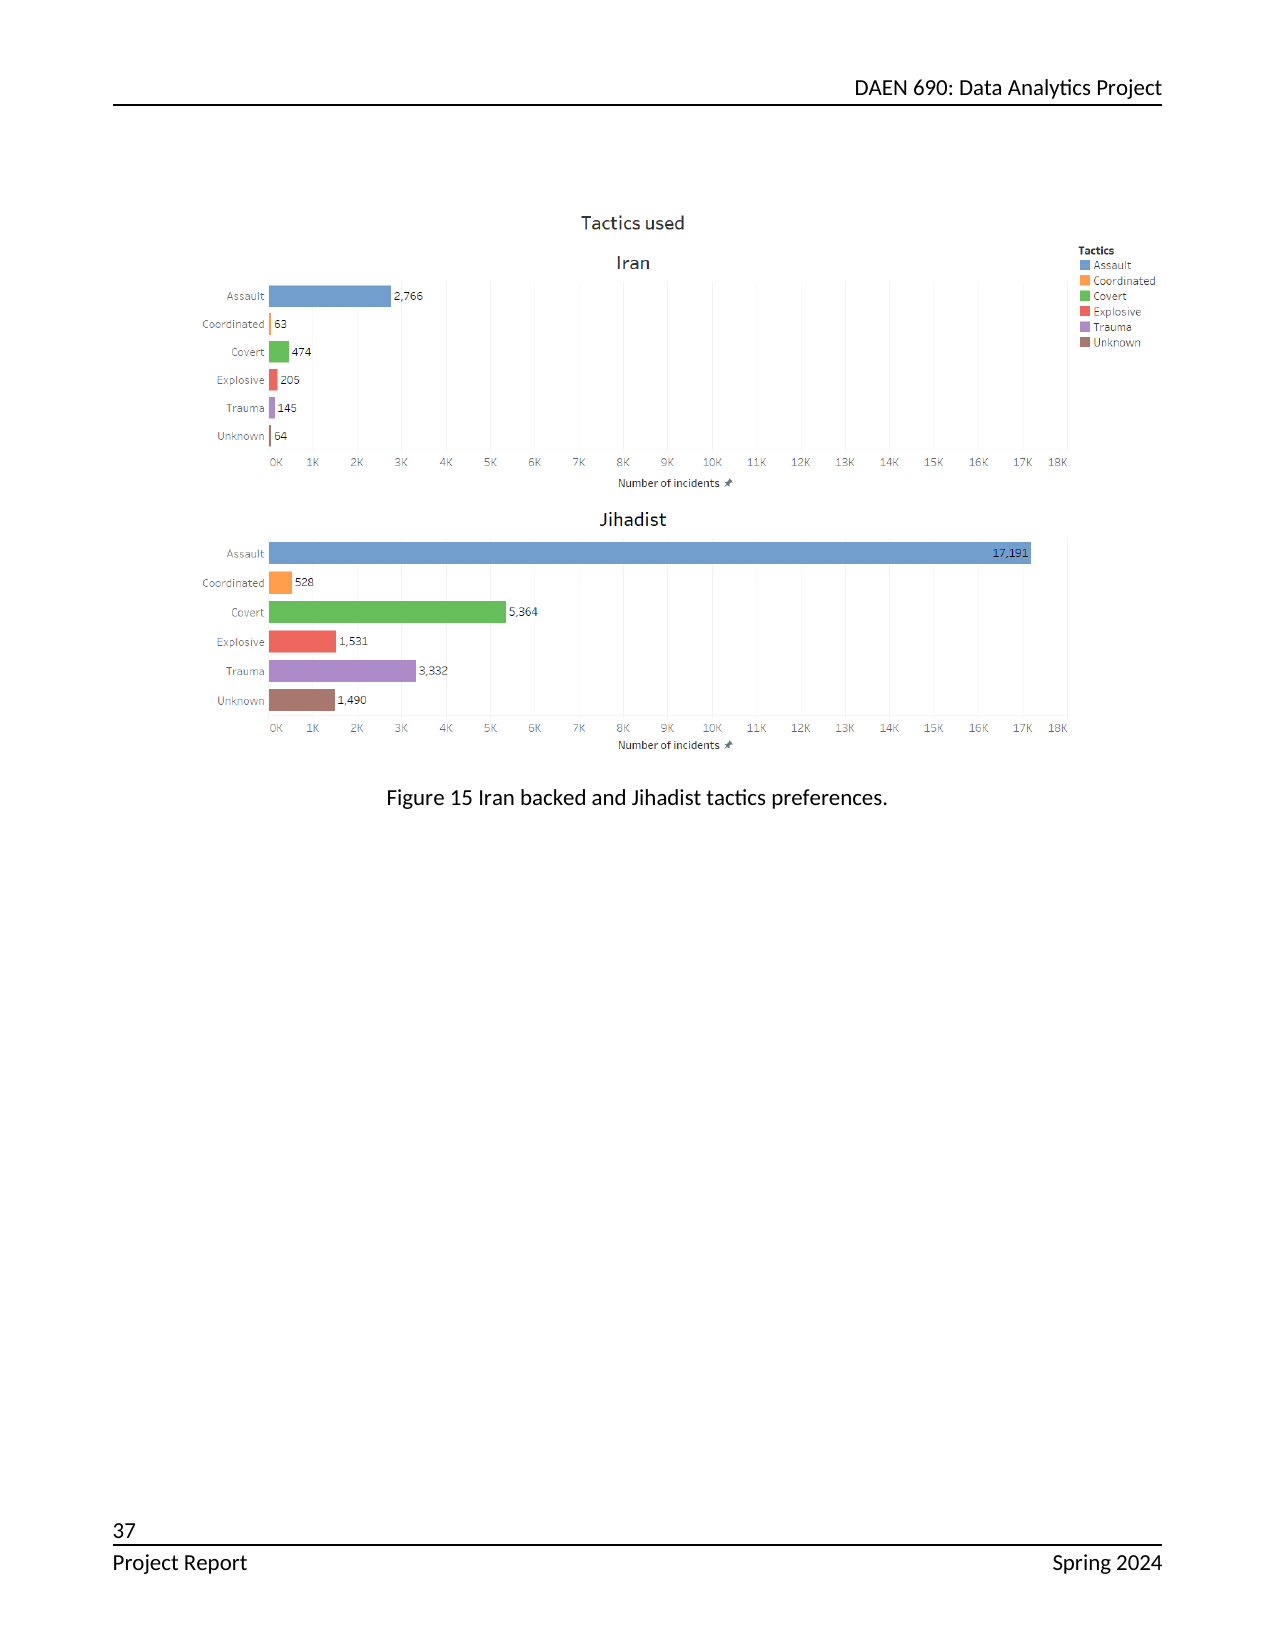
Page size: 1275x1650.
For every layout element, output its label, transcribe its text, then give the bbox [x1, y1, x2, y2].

text Figure 15 Iran backed and Jihadist tactics preferences. [112, 783, 1162, 811]
picture [188, 196, 1163, 761]
